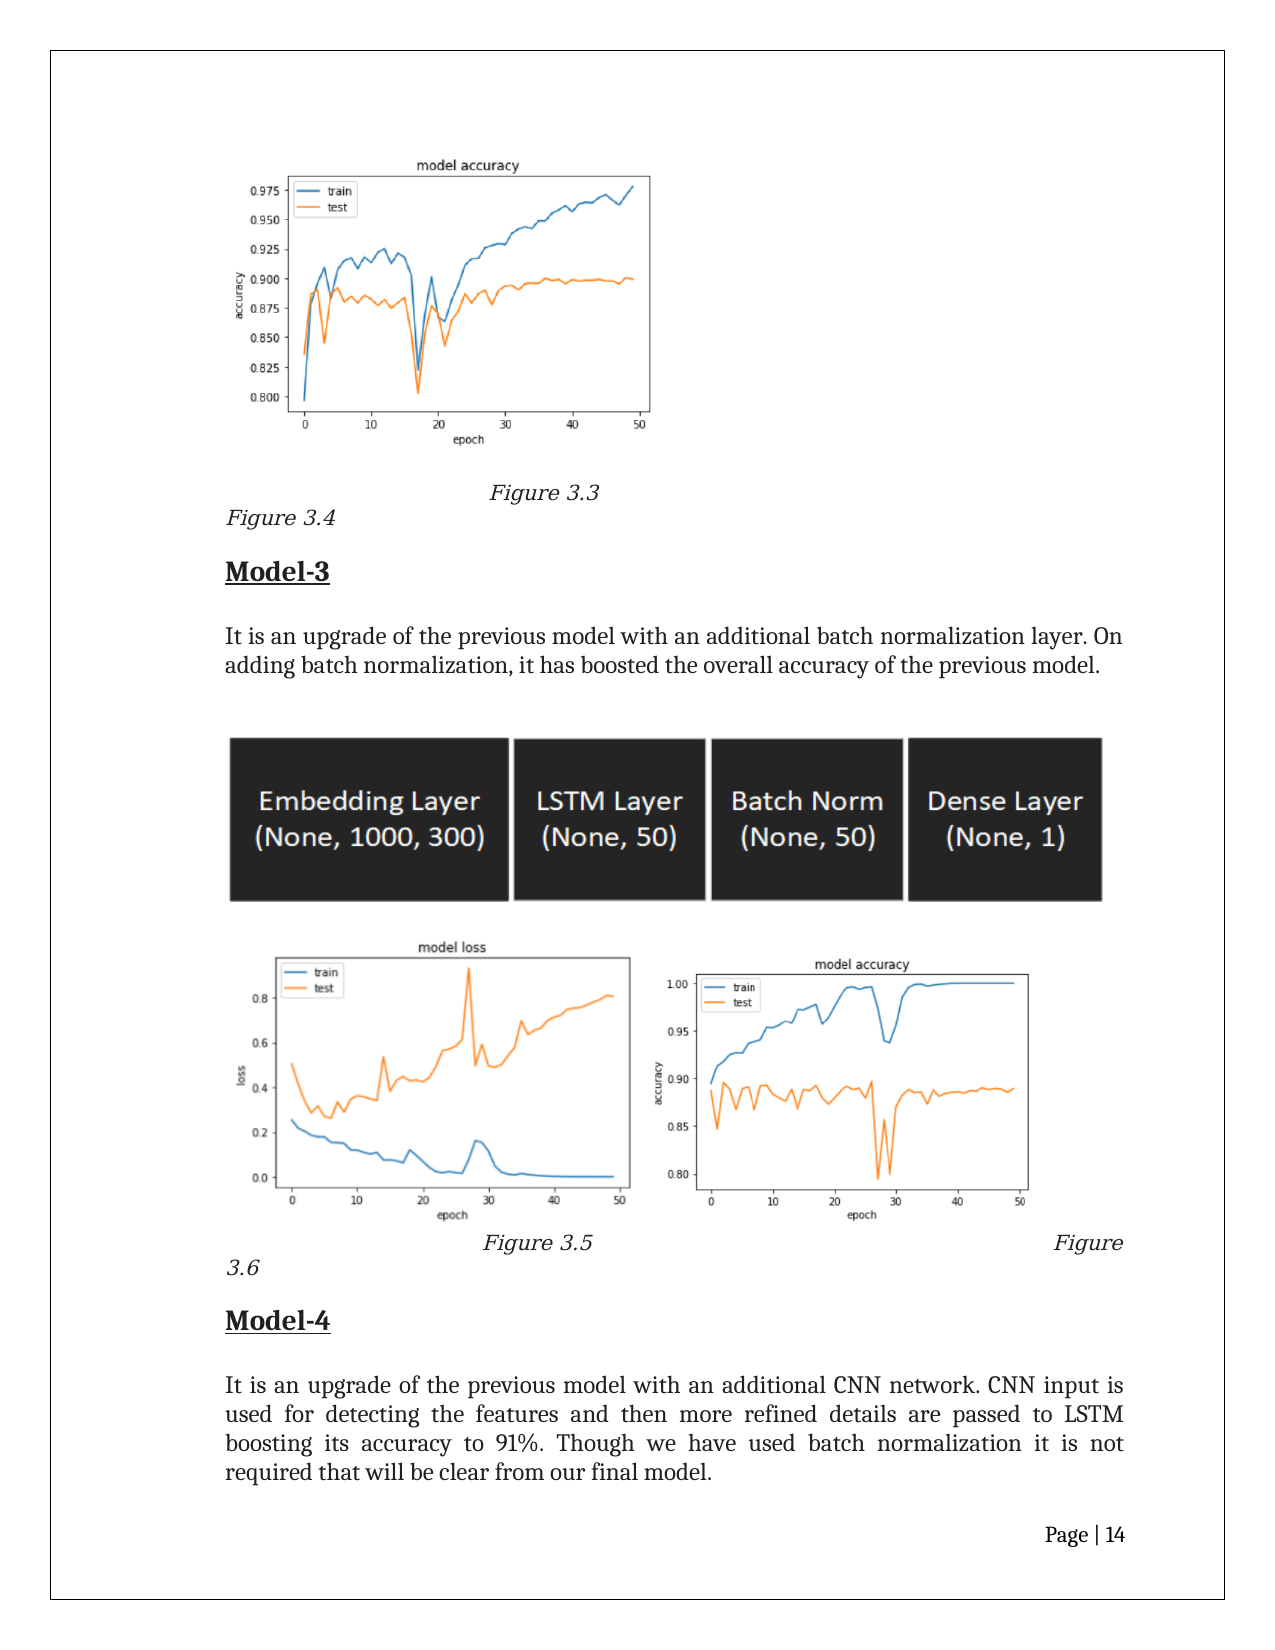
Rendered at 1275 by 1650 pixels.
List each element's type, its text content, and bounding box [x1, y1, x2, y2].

list Model-4 [225, 1304, 1125, 1338]
picture [225, 737, 1107, 902]
list Model-3 [225, 555, 1125, 589]
list It is an upgrade of the previous model with an additional batch normalization layer. On adding batch normalization, it has boosted the overall accuracy of the previous model. [225, 622, 1125, 680]
picture [225, 930, 1037, 1230]
list It is an upgrade of the previous model with an additional CNN network. CNN input is used for detecting the features and then more refined details are passed to LSTM boosting its accuracy to 91%. Though we have used batch normalization it is not required that will be clear from our final model. [225, 1371, 1125, 1486]
list Figure 3.3 Figure 3.4 [225, 480, 1125, 530]
picture [225, 150, 663, 454]
list Figure 3.5 Figure 3.6 [225, 1229, 1125, 1279]
